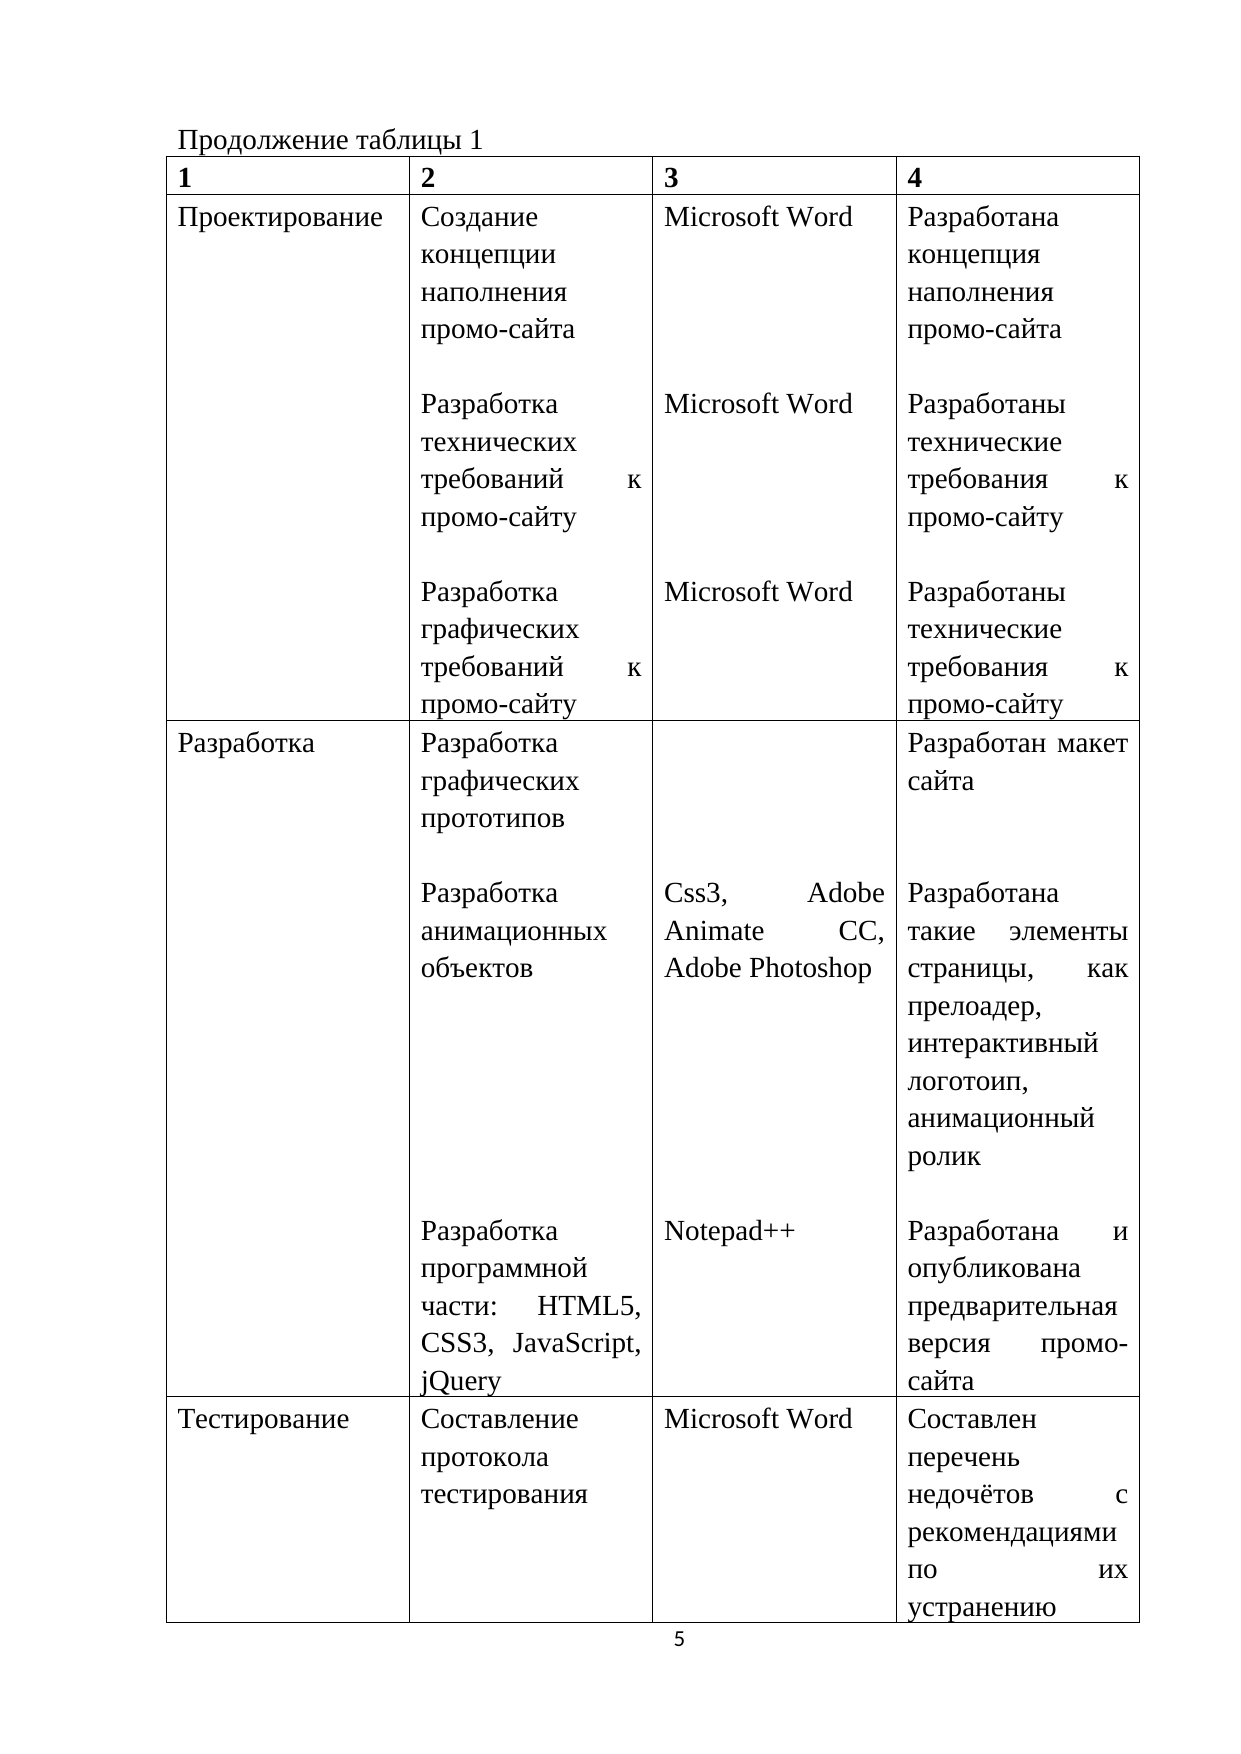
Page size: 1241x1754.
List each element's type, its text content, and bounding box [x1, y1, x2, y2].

table_cell Microsoft Word Microsoft Word Microsoft Word [653, 195, 896, 720]
table_cell Разработка графических прототипов Разработка анимационных объектов Разработка программной части: HTML5, CSS3, JavaScript, jQuery [410, 721, 652, 1396]
table_cell Microsoft Word [653, 1397, 896, 1622]
table_cell Разработана концепция наполнения промо-сайта Разработаны технические требования к промо-сайту Разработаны технические требования к промо-сайту [897, 195, 1139, 720]
table_header 2 [410, 157, 652, 194]
table_cell Проектирование [167, 195, 409, 720]
table_header 1 [167, 157, 409, 194]
table_header 4 [897, 157, 1139, 194]
table_cell Тестирование [167, 1397, 409, 1622]
table_cell Разработан макет сайта Разработана такие элементы страницы, как прелоадер, интерактивный логотоип, анимационный ролик Разработана и опубликована предварительная версия промо-сайта [897, 721, 1139, 1396]
table_header 3 [653, 157, 896, 194]
table_cell Создание концепции наполнения промо-сайта Разработка технических требований к промо-сайту Разработка графических требований к промо-сайту [410, 195, 652, 720]
table_cell Разработка [167, 721, 409, 1396]
table_cell Css3, Adobe Animate CC, Adobe Photoshop Notepad++ [653, 721, 896, 1396]
table_cell Составлен перечень недочётов с рекомендациями по их устранению [897, 1397, 1139, 1622]
text Продолжение таблицы 1 [177, 118, 1181, 156]
table_cell Составление протокола тестирования [410, 1397, 652, 1622]
